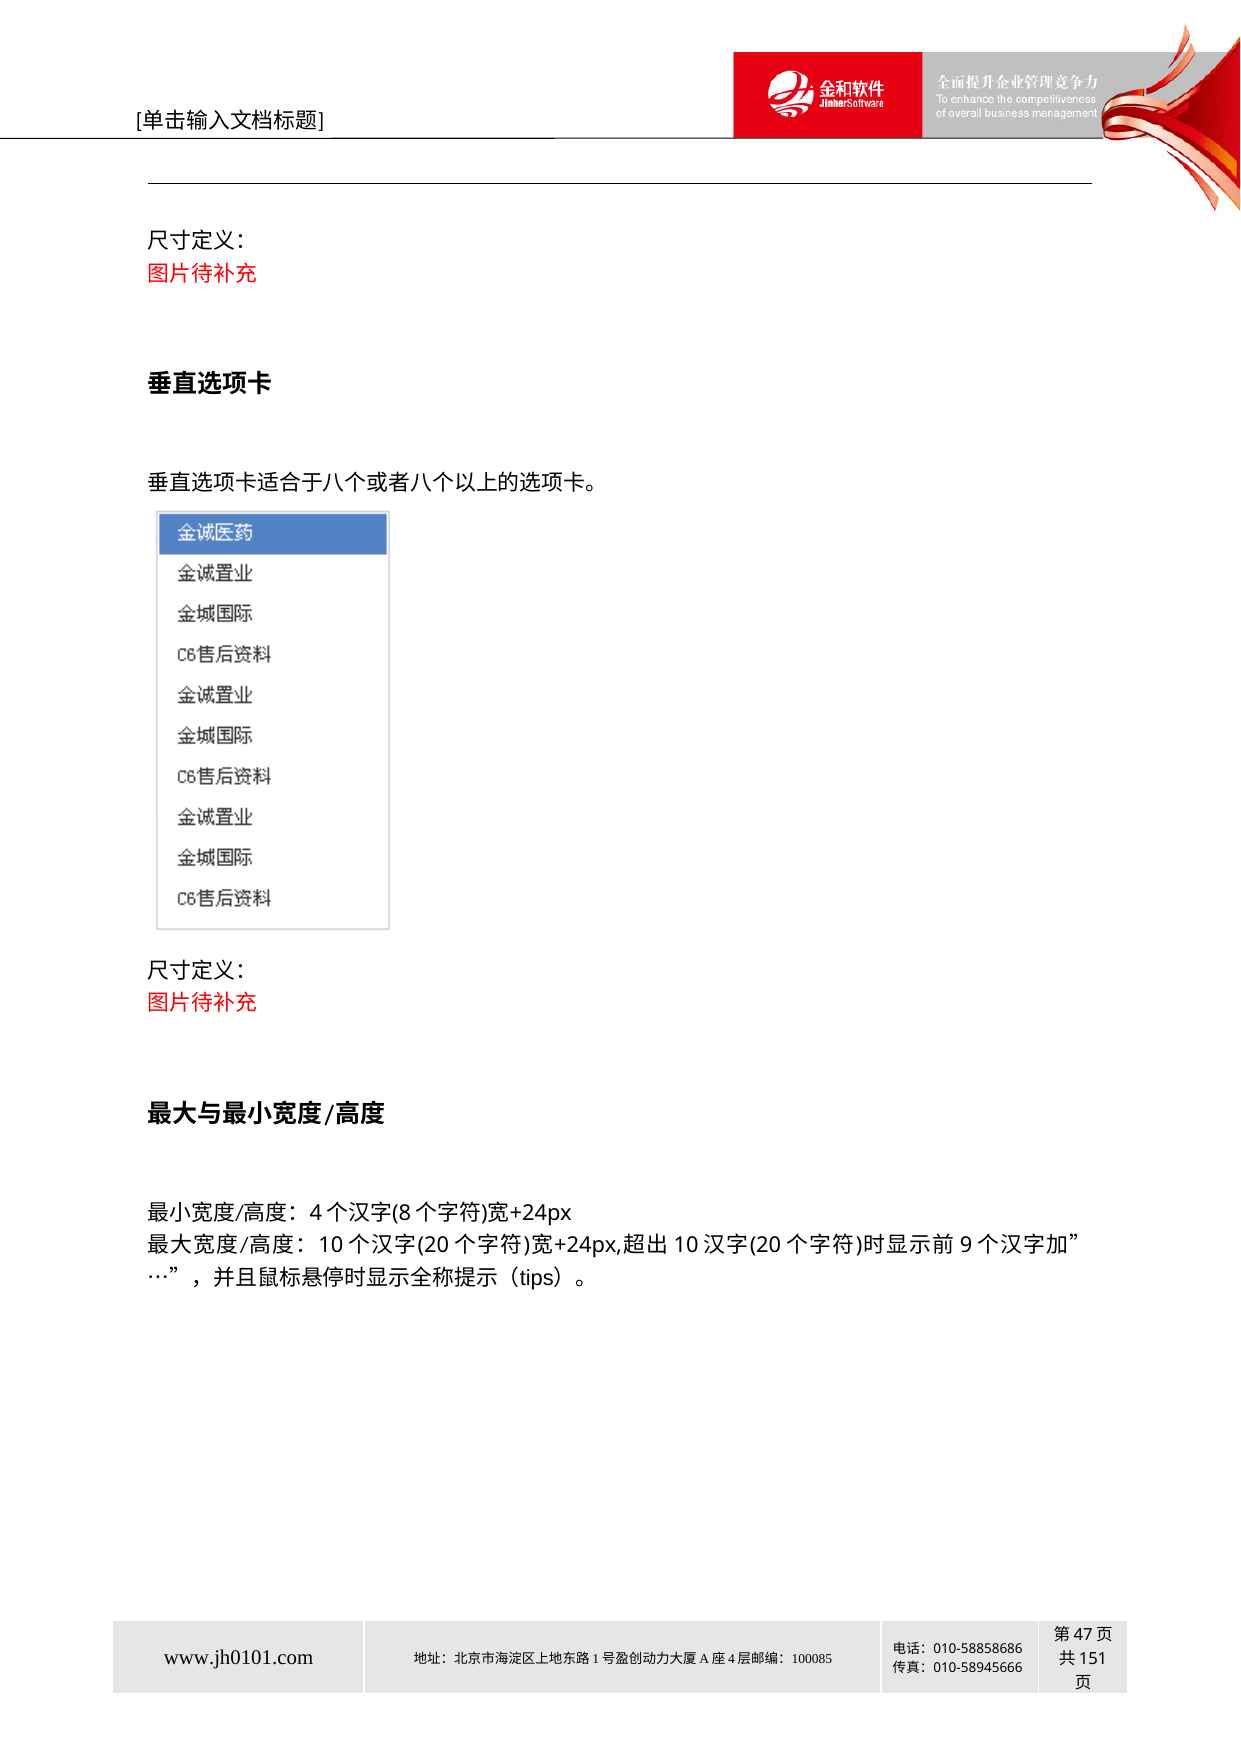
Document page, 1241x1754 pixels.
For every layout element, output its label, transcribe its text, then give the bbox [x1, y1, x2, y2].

text 尺寸定义： [148, 952, 1092, 985]
subtitle 垂直选项卡 [148, 349, 1092, 414]
picture [199, 0, 1241, 232]
text 尺寸定义： [148, 223, 1092, 255]
text 图片待补充 [148, 255, 1092, 288]
text 垂直选项卡适合于八个或者八个以上的选项卡。 [148, 465, 1092, 497]
picture [147, 497, 398, 938]
text 最小宽度/高度：4个汉字(8个字符)宽+24px [148, 1194, 1092, 1227]
text 最大宽度/高度：10个汉字(20个字符)宽+24px,超出10汉字(20个字符)时显示前9个汉字加”…”，并且鼠标悬停时显示全称提示（tips）。 [148, 1227, 1092, 1292]
subtitle 最大与最小宽度/高度 [148, 1079, 1092, 1144]
text 图片待补充 [148, 985, 1092, 1017]
